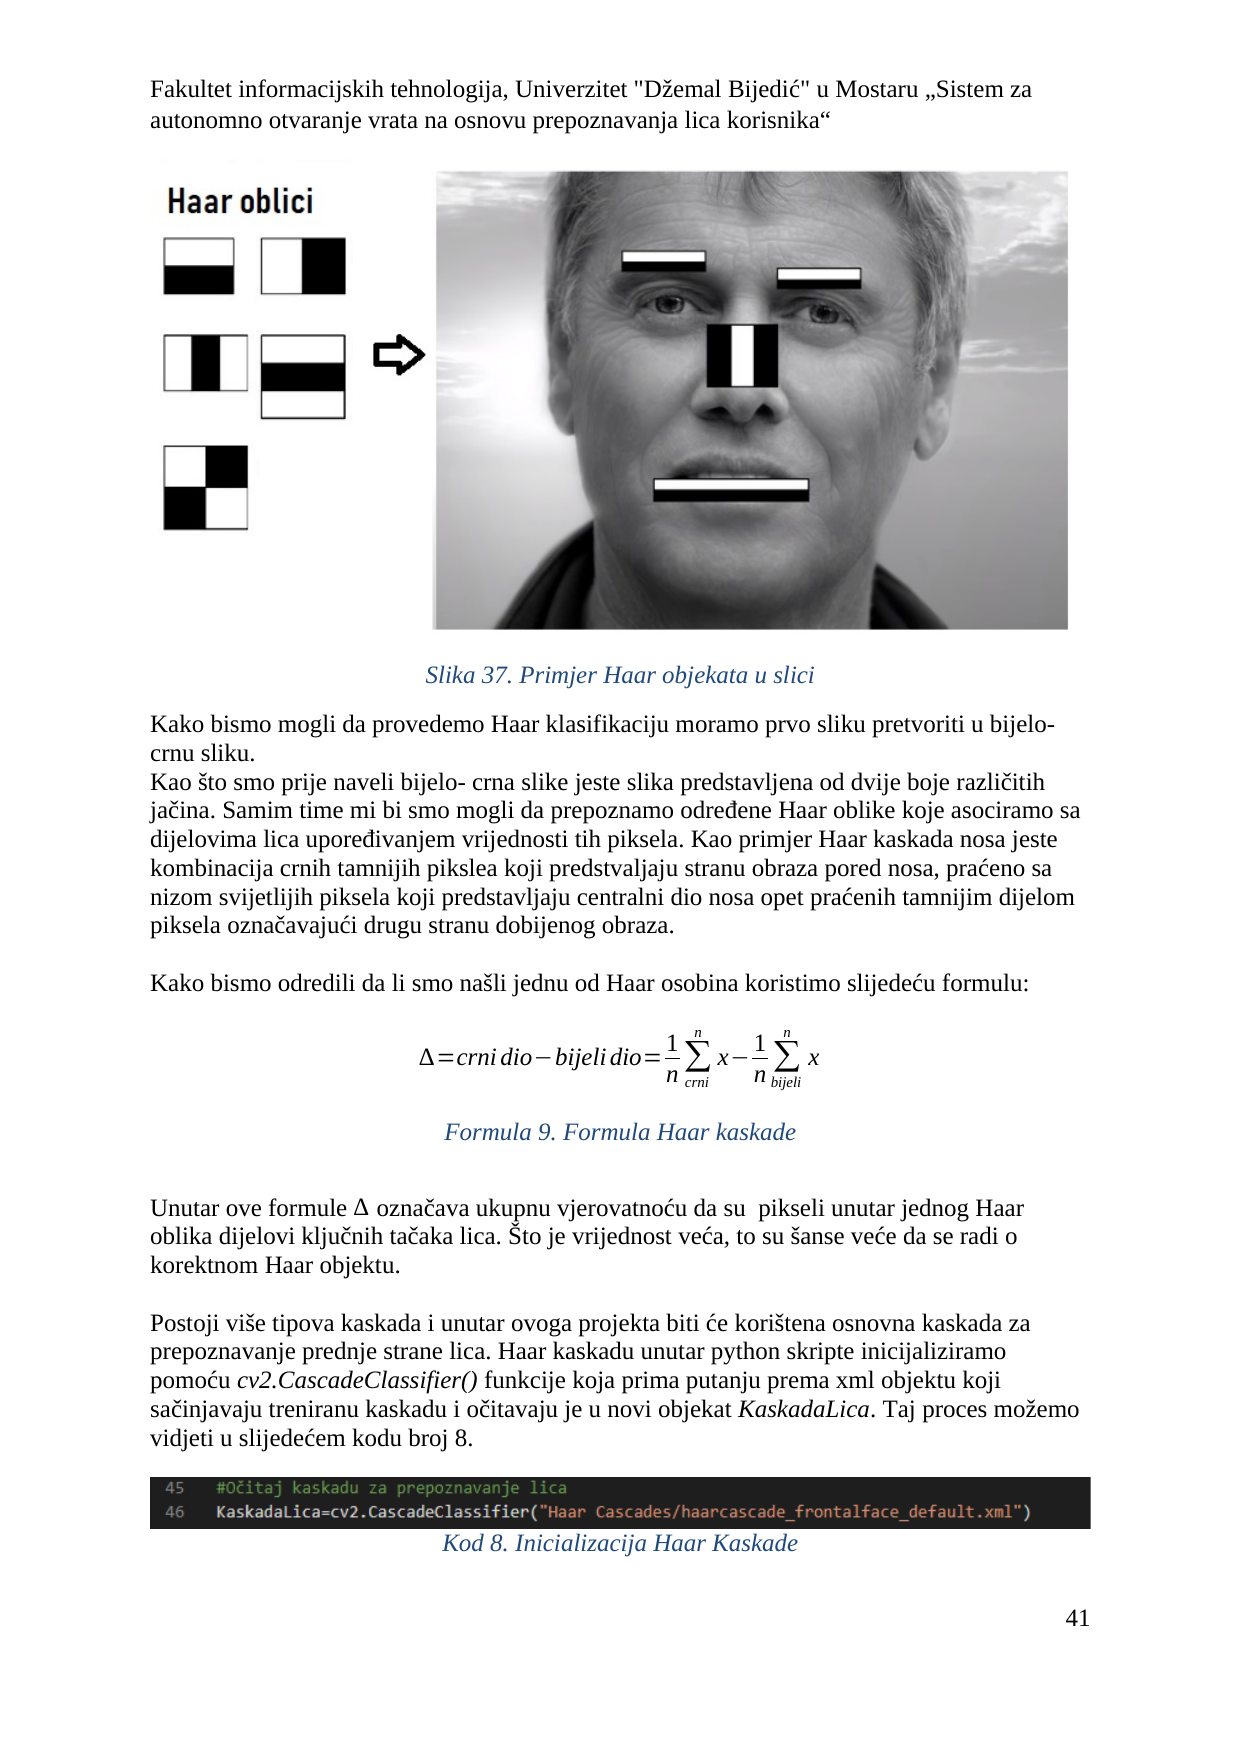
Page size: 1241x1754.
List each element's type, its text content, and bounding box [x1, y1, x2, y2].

picture [150, 150, 1091, 660]
text Unutar ove formule označava ukupnu vjerovatnoću da su pikseli unutar jednog Haar oblika dijelovi ključnih tačaka lica. Što je vrijednost veća, to su šanse veće da se radi o korektnom Haar objektu. [150, 1193, 1090, 1279]
text Kod 8. Inicializacija Haar Kaskade [150, 1529, 1090, 1557]
text Slika 37. Primjer Haar objekata u slici [150, 660, 1090, 688]
text Kao što smo prije naveli bijelo- crna slike jeste slika predstavljena od dvije boje različitih jačina. Samim time mi bi smo mogli da prepoznamo određene Haar oblike koje asociramo sa dijelovima lica upoređivanjem vrijednosti tih piksela. Kao primjer Haar kaskada nosa jeste kombinacija crnih tamnijih pikslea koji predstvaljaju stranu obraza pored nosa, praćeno sa nizom svijetlijih piksela koji predstavljaju centralni dio nosa opet praćenih tamnijim dijelom piksela označavajući drugu stranu dobijenog obraza. [150, 767, 1090, 939]
text Postoji više tipova kaskada i unutar ovoga projekta biti će korištena osnovna kaskada za prepoznavanje prednje strane lica. Haar kaskadu unutar python skripte inicijaliziramo pomoću cv2.CascadeClassifier() funkcije koja prima putanju prema xml objektu koji sačinjavaju treniranu kaskadu i očitavaju je u novi objekat KaskadaLica. Taj proces možemo vidjeti u slijedećem kodu broj 8. [150, 1308, 1090, 1451]
text Formula 9. Formula Haar kaskade [150, 1117, 1090, 1146]
text Kako bismo odredili da li smo našli jednu od Haar osobina koristimo slijedeću formulu: [150, 968, 1090, 997]
text Kako bismo mogli da provedemo Haar klasifikaciju moramo prvo sliku pretvoriti u bijelo- crnu sliku. [150, 709, 1090, 767]
picture [150, 1477, 1091, 1529]
